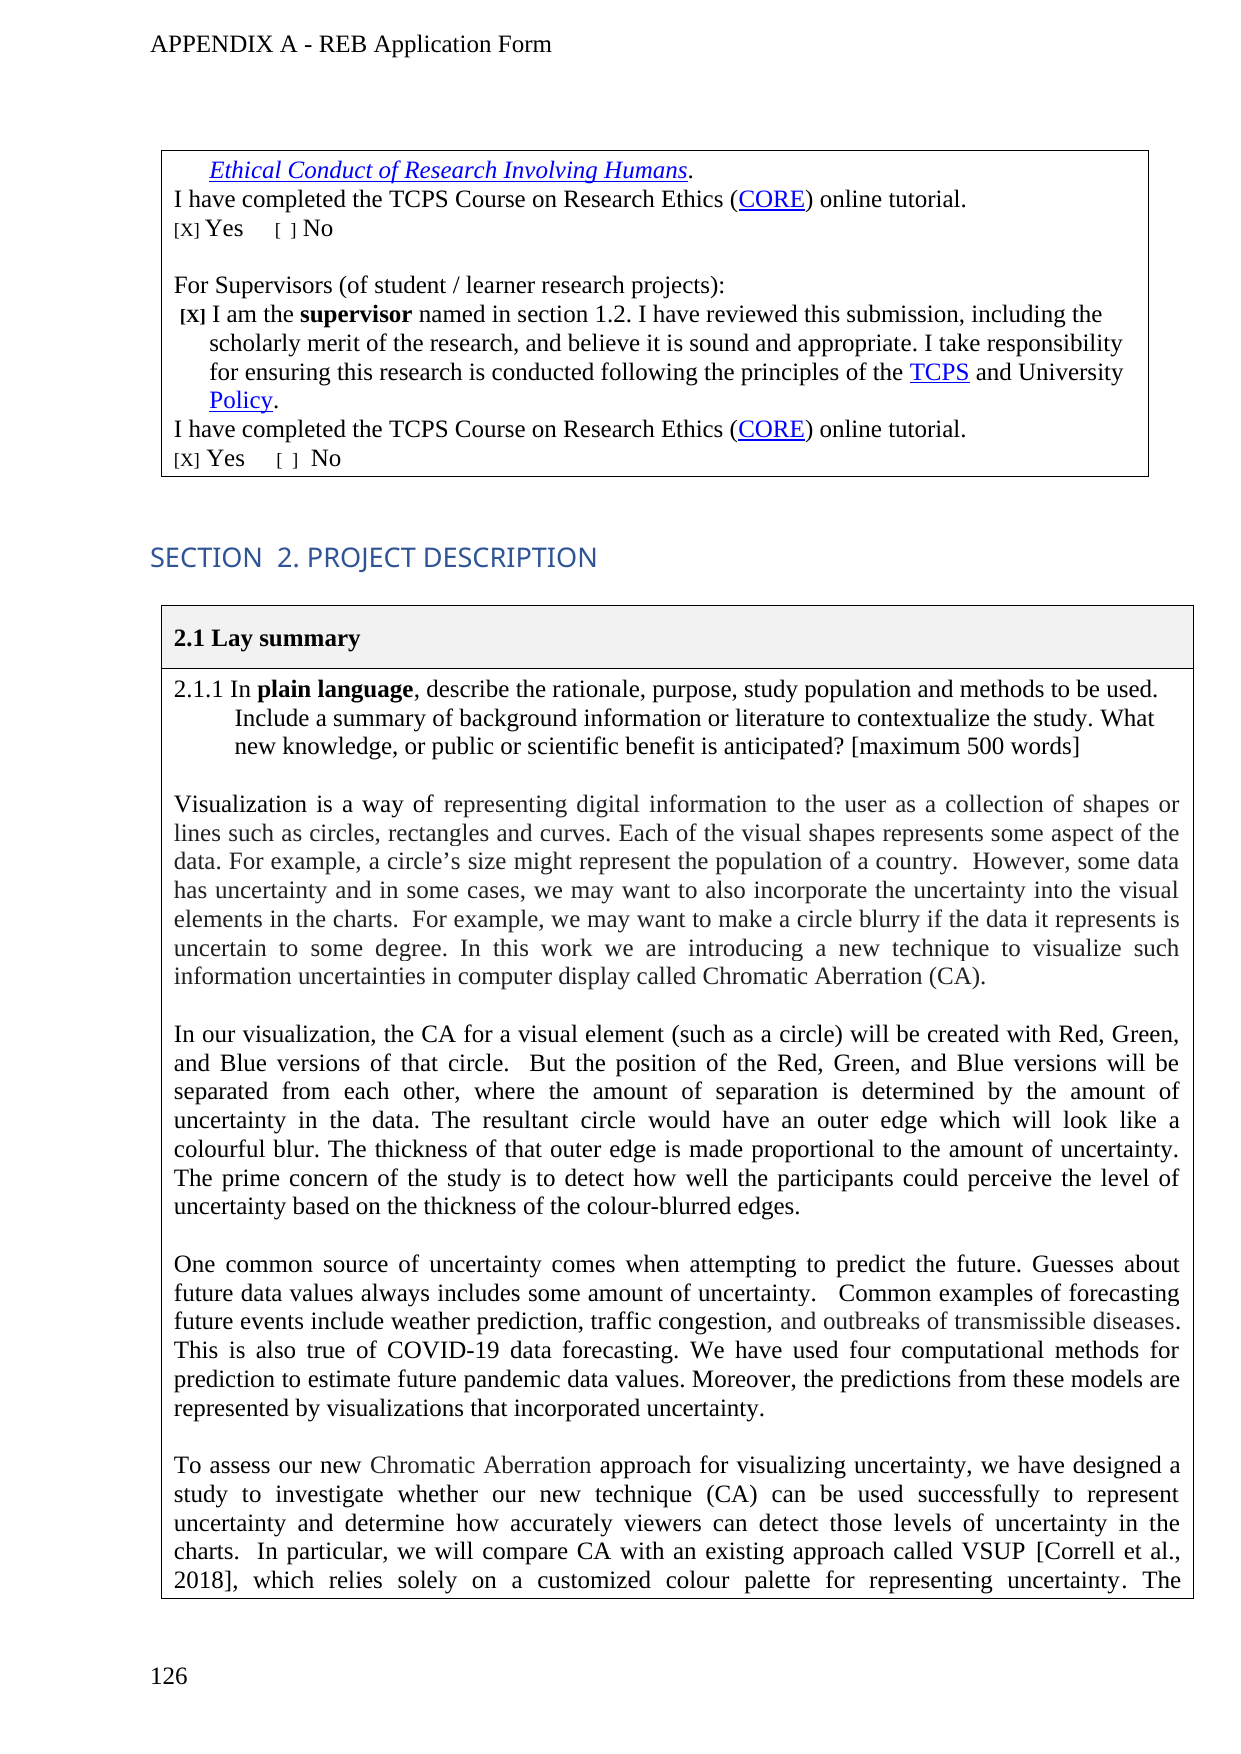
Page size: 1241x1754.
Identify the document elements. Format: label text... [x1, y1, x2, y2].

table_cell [162, 151, 1148, 476]
subtitle SECTION 2. PROJECT DESCRIPTION [150, 539, 1090, 576]
table_header 2.1 Lay summary [162, 606, 1193, 668]
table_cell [162, 669, 1193, 1598]
